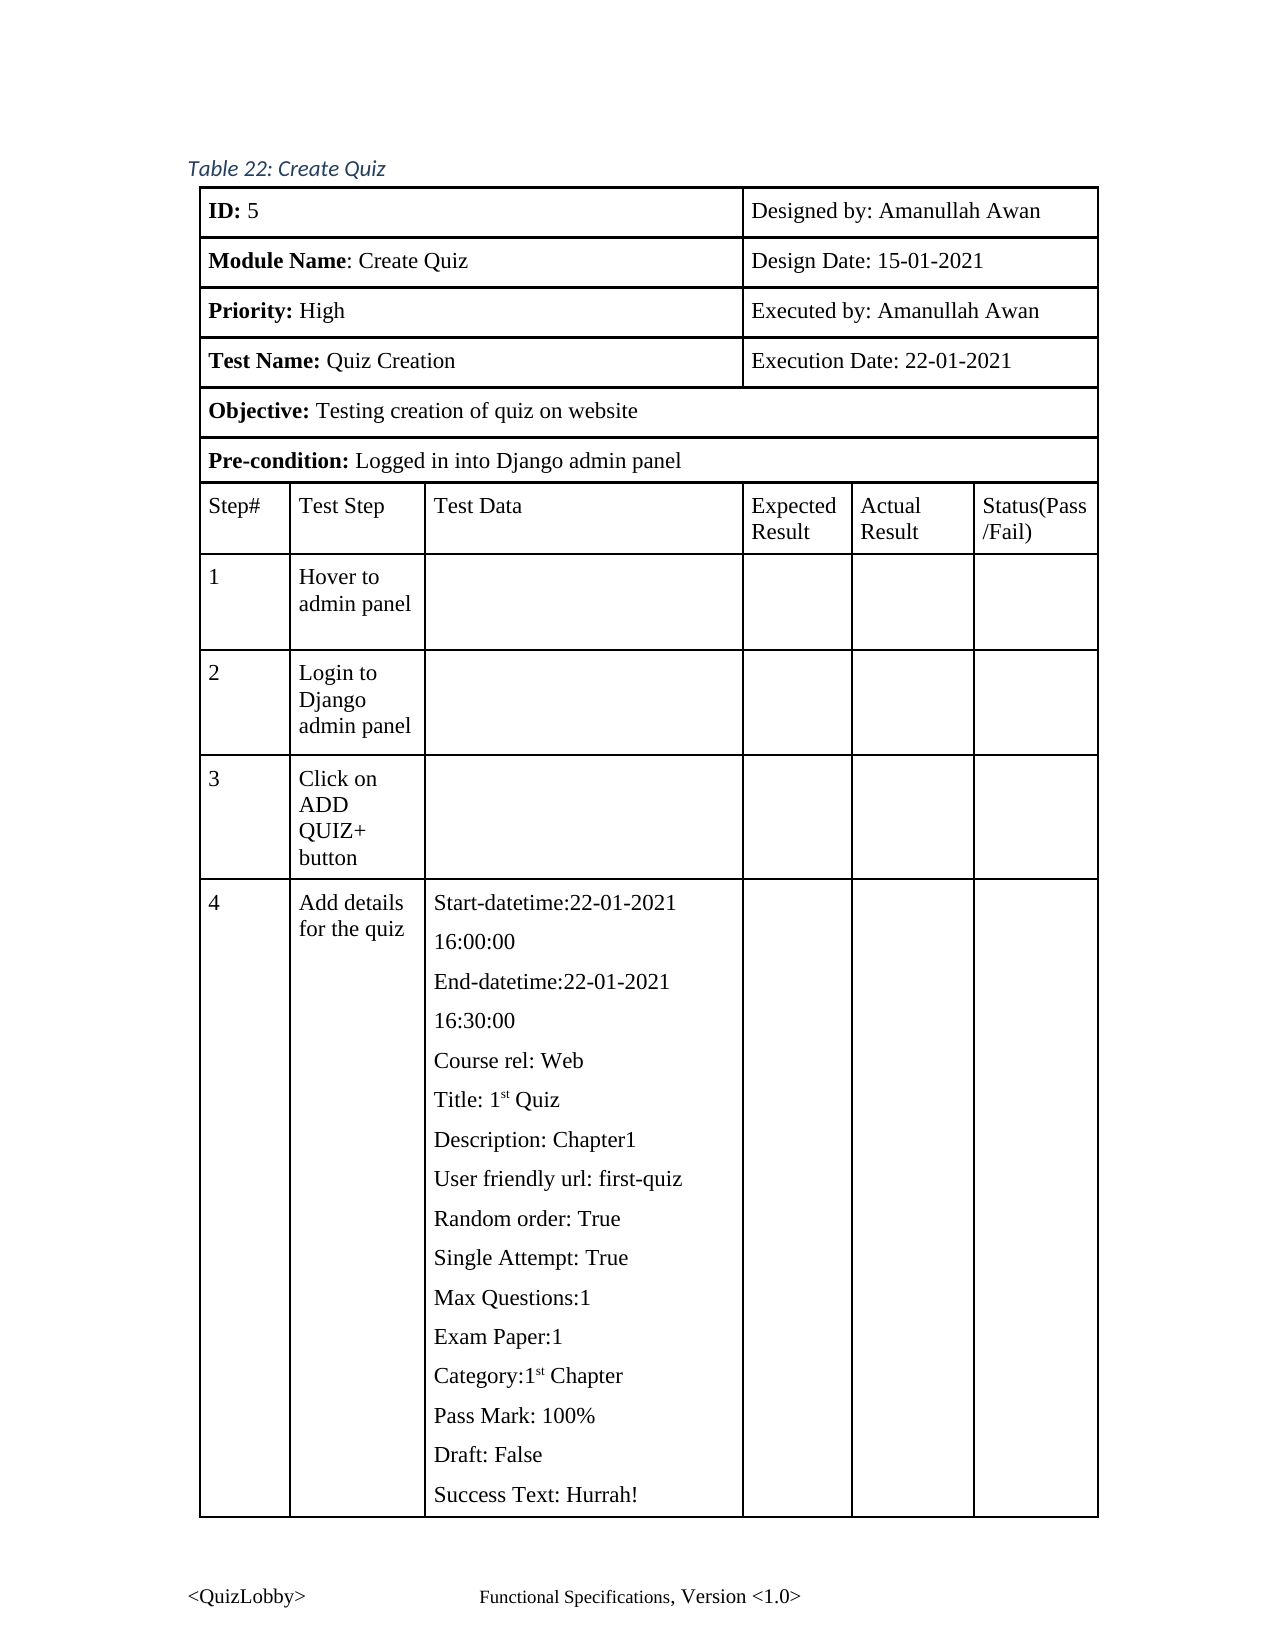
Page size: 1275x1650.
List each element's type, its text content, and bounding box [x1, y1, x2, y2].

table_cell Design Date: 15-01-2021 [744, 239, 1097, 286]
table_cell [744, 651, 851, 754]
table_cell 3 [201, 756, 289, 878]
table_cell Hover to admin panel [291, 555, 424, 649]
table_cell [975, 651, 1097, 754]
table_cell Step# [201, 484, 289, 553]
table_cell [853, 756, 973, 878]
table_cell [426, 651, 742, 754]
table_cell [853, 555, 973, 649]
table_cell Pre-condition: Logged in into Django admin panel [201, 439, 1097, 481]
table_cell Module Name: Create Quiz [201, 239, 742, 286]
table_cell 1 [201, 555, 289, 649]
table_cell [744, 880, 851, 1516]
table_cell Login to Django admin panel [291, 651, 424, 754]
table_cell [291, 880, 424, 1516]
table_cell [853, 651, 973, 754]
table_cell Click on ADD QUIZ+ button [291, 756, 424, 878]
table_cell Actual Result [853, 484, 973, 553]
table_cell Test Step [291, 484, 424, 553]
table_cell [744, 756, 851, 878]
subtitle Table 22: Create Quiz [187, 154, 1087, 182]
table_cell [426, 880, 742, 1516]
table_cell Test Data [426, 484, 742, 553]
table_cell [975, 756, 1097, 878]
table_cell 4 [201, 880, 289, 1516]
table_cell Execution Date: 22-01-2021 [744, 339, 1097, 386]
table_header ID: 5 [201, 189, 742, 236]
table_cell [975, 555, 1097, 649]
table_cell Test Name: Quiz Creation [201, 339, 742, 386]
table_cell Priority: High [201, 289, 742, 336]
table_cell Executed by: Amanullah Awan [744, 289, 1097, 336]
table_cell [426, 555, 742, 649]
table_cell [853, 880, 973, 1516]
table_cell Objective: Testing creation of quiz on website [201, 389, 1097, 436]
table_cell [975, 880, 1097, 1516]
table_header Designed by: Amanullah Awan [744, 189, 1097, 236]
table_cell Expected Result [744, 484, 851, 553]
table_cell [744, 555, 851, 649]
table_cell 2 [201, 651, 289, 754]
table_cell [426, 756, 742, 878]
table_cell Status(Pass/Fail) [975, 484, 1097, 553]
